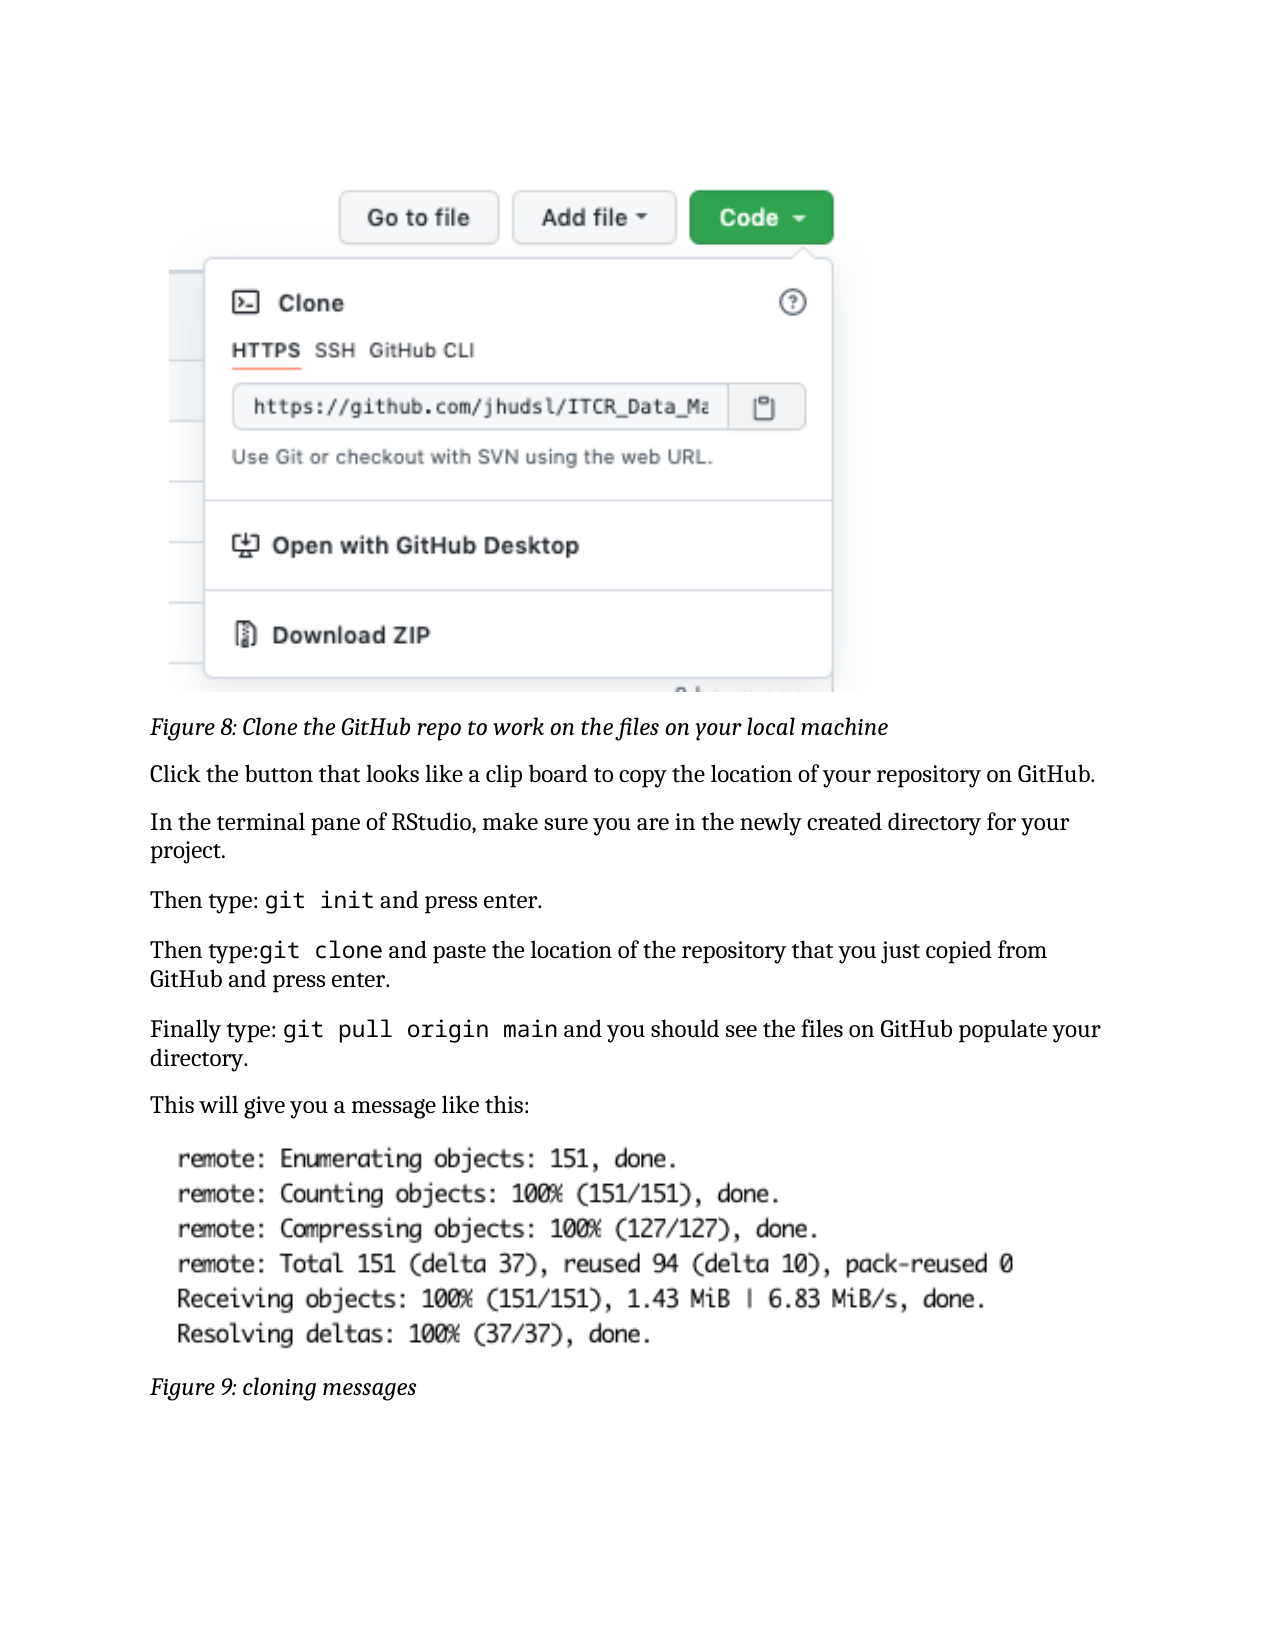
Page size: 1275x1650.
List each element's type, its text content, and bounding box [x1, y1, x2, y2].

text This will give you a message like this: [150, 1091, 1125, 1120]
text In the terminal pane of RStudio, make sure you are in the newly created directory for your project. [150, 807, 1125, 865]
picture [168, 150, 875, 692]
text Finally type: git pull origin main and you should see the files on GitHub populate your directory. [150, 1012, 1125, 1072]
text Then type:git clone and paste the location of the repository that you just copied from GitHub and press enter. [150, 934, 1125, 994]
text Click the button that looks like a clip board to copy the location of your repository on GitHub. [150, 760, 1125, 789]
text Then type: git init and press enter. [150, 884, 1125, 915]
picture [168, 1138, 1044, 1352]
